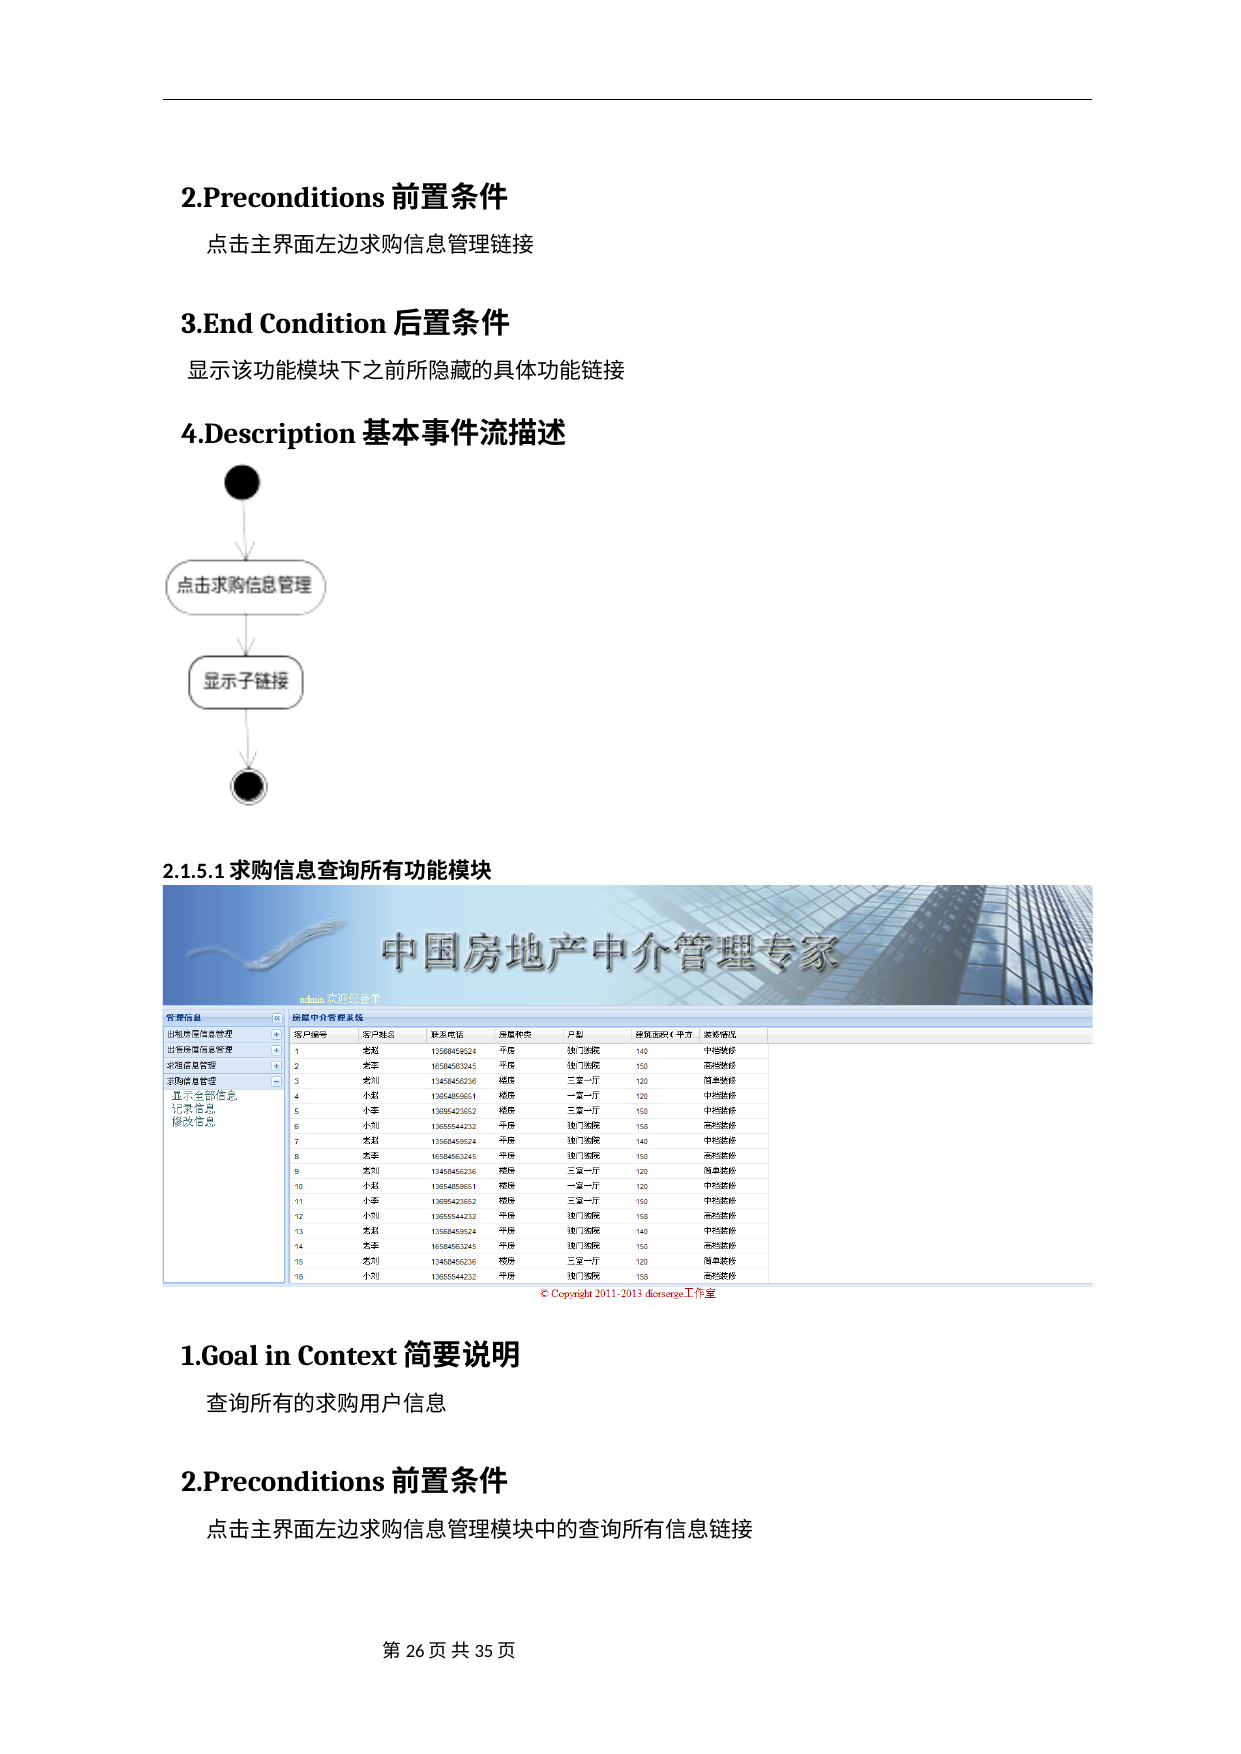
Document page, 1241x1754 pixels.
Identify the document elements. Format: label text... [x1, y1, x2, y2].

subtitle 3.End Condition 后置条件 [181, 288, 1092, 353]
subtitle 2.Preconditions 前置条件 [181, 162, 1092, 227]
subtitle 1.Goal in Context 简要说明 [181, 1320, 1092, 1385]
text 2.1.5.1 求购信息查询所有功能模块 [162, 853, 1092, 885]
picture [162, 885, 1093, 1305]
text 显示该功能模块下之前所隐藏的具体功能链接 [162, 353, 1092, 385]
text 查询所有的求购用户信息 [162, 1385, 1092, 1418]
text 点击主界面左边求购信息管理链接 [162, 227, 1092, 259]
subtitle 2.Preconditions 前置条件 [181, 1446, 1092, 1511]
text 点击主界面左边求购信息管理模块中的查询所有信息链接 [162, 1511, 1092, 1544]
subtitle 4.Description 基本事件流描述 [181, 398, 1092, 463]
